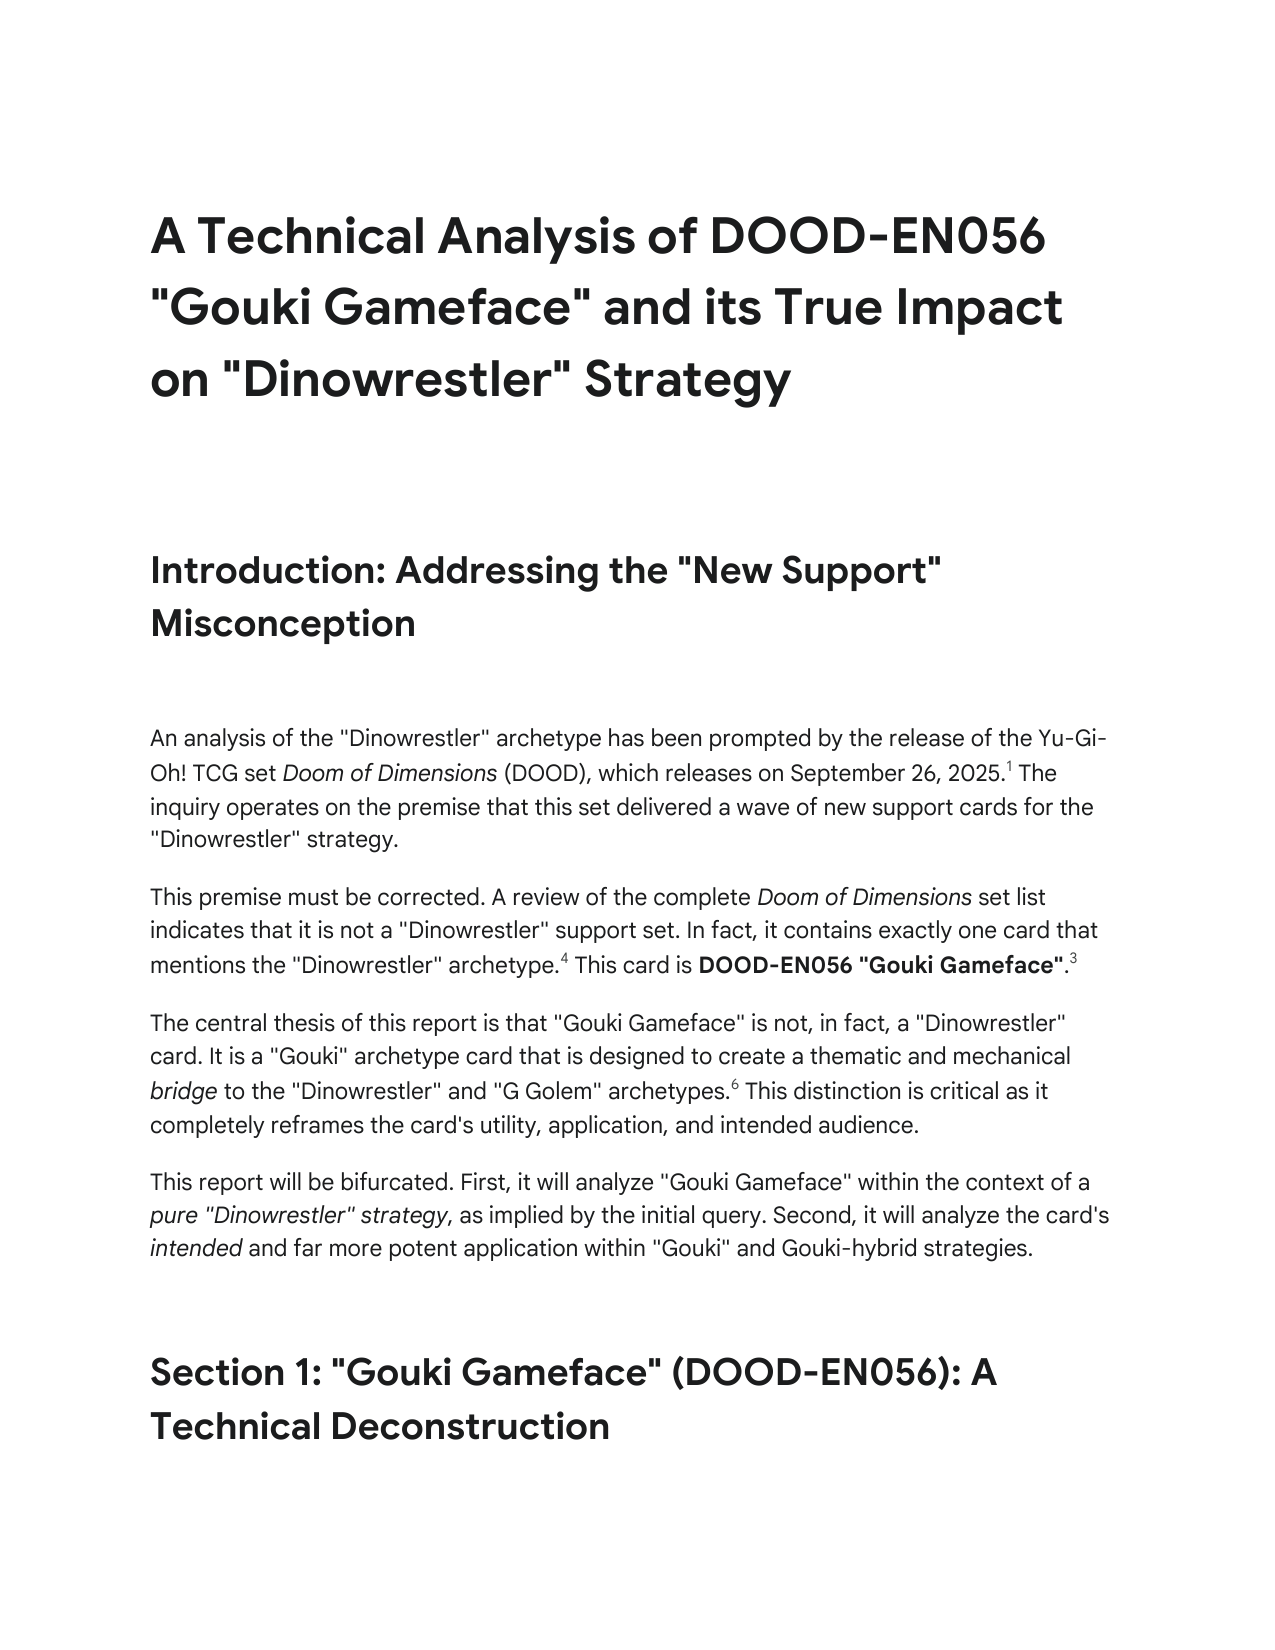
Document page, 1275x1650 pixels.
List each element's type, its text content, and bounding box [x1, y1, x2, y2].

text This premise must be corrected. A review of the complete Doom of Dimensions set list indicates that it is not a "Dinowrestler" support set. In fact, it contains exactly one card that mentions the "Dinowrestler" archetype.4 This card is DOOD-EN056 "Gouki Gameface".3 [150, 883, 1125, 980]
text This report will be bifurcated. First, it will analyze "Gouki Gameface" within the context of a pure "Dinowrestler" strategy, as implied by the initial query. Second, it will analyze the card's intended and far more potent application within "Gouki" and Gouki-hybrid strategies. [150, 1168, 1125, 1263]
text An analysis of the "Dinowrestler" archetype has been prompted by the release of the Yu-Gi-Oh! TCG set Doom of Dimensions (DOOD), which releases on September 26, 2025.1 The inquiry operates on the premise that this set delivered a wave of new support cards for the "Dinowrestler" strategy. [150, 724, 1125, 854]
subtitle A Technical Analysis of DOOD-EN056 "Gouki Gameface" and its True Impact on "Dinowrestler" Strategy [150, 205, 1125, 410]
subtitle Section 1: "Gouki Gameface" (DOOD-EN056): A Technical Deconstruction [150, 1349, 1125, 1450]
text The central thesis of this report is that "Gouki Gameface" is not, in fact, a "Dinowrestler" card. It is a "Gouki" archetype card that is designed to create a thematic and mechanical bridge to the "Dinowrestler" and "G Golem" archetypes.6 This distinction is critical as it completely reframes the card's utility, application, and intended audience. [150, 1010, 1125, 1139]
subtitle Introduction: Addressing the "New Support" Misconception [150, 547, 1125, 647]
